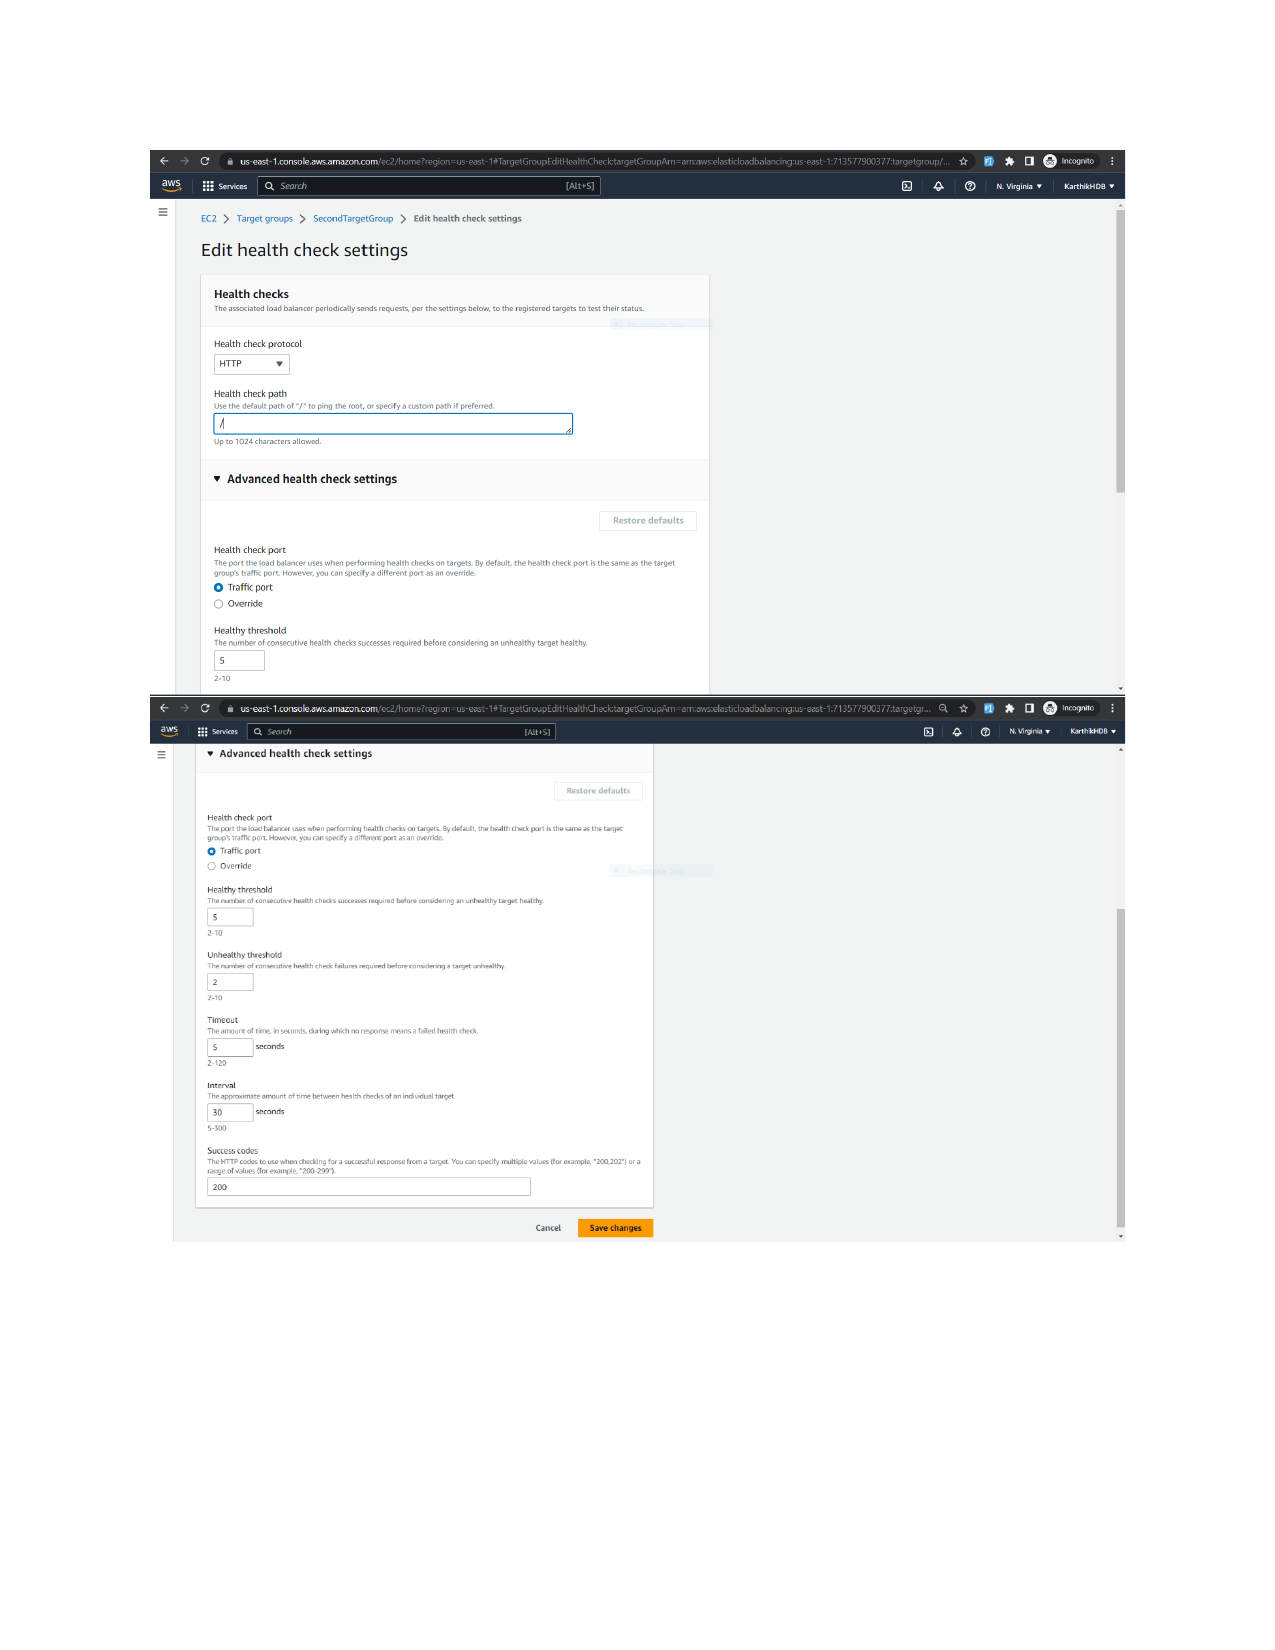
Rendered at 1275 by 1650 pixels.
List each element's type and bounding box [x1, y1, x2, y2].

picture [150, 150, 1125, 696]
picture [150, 697, 1125, 1242]
